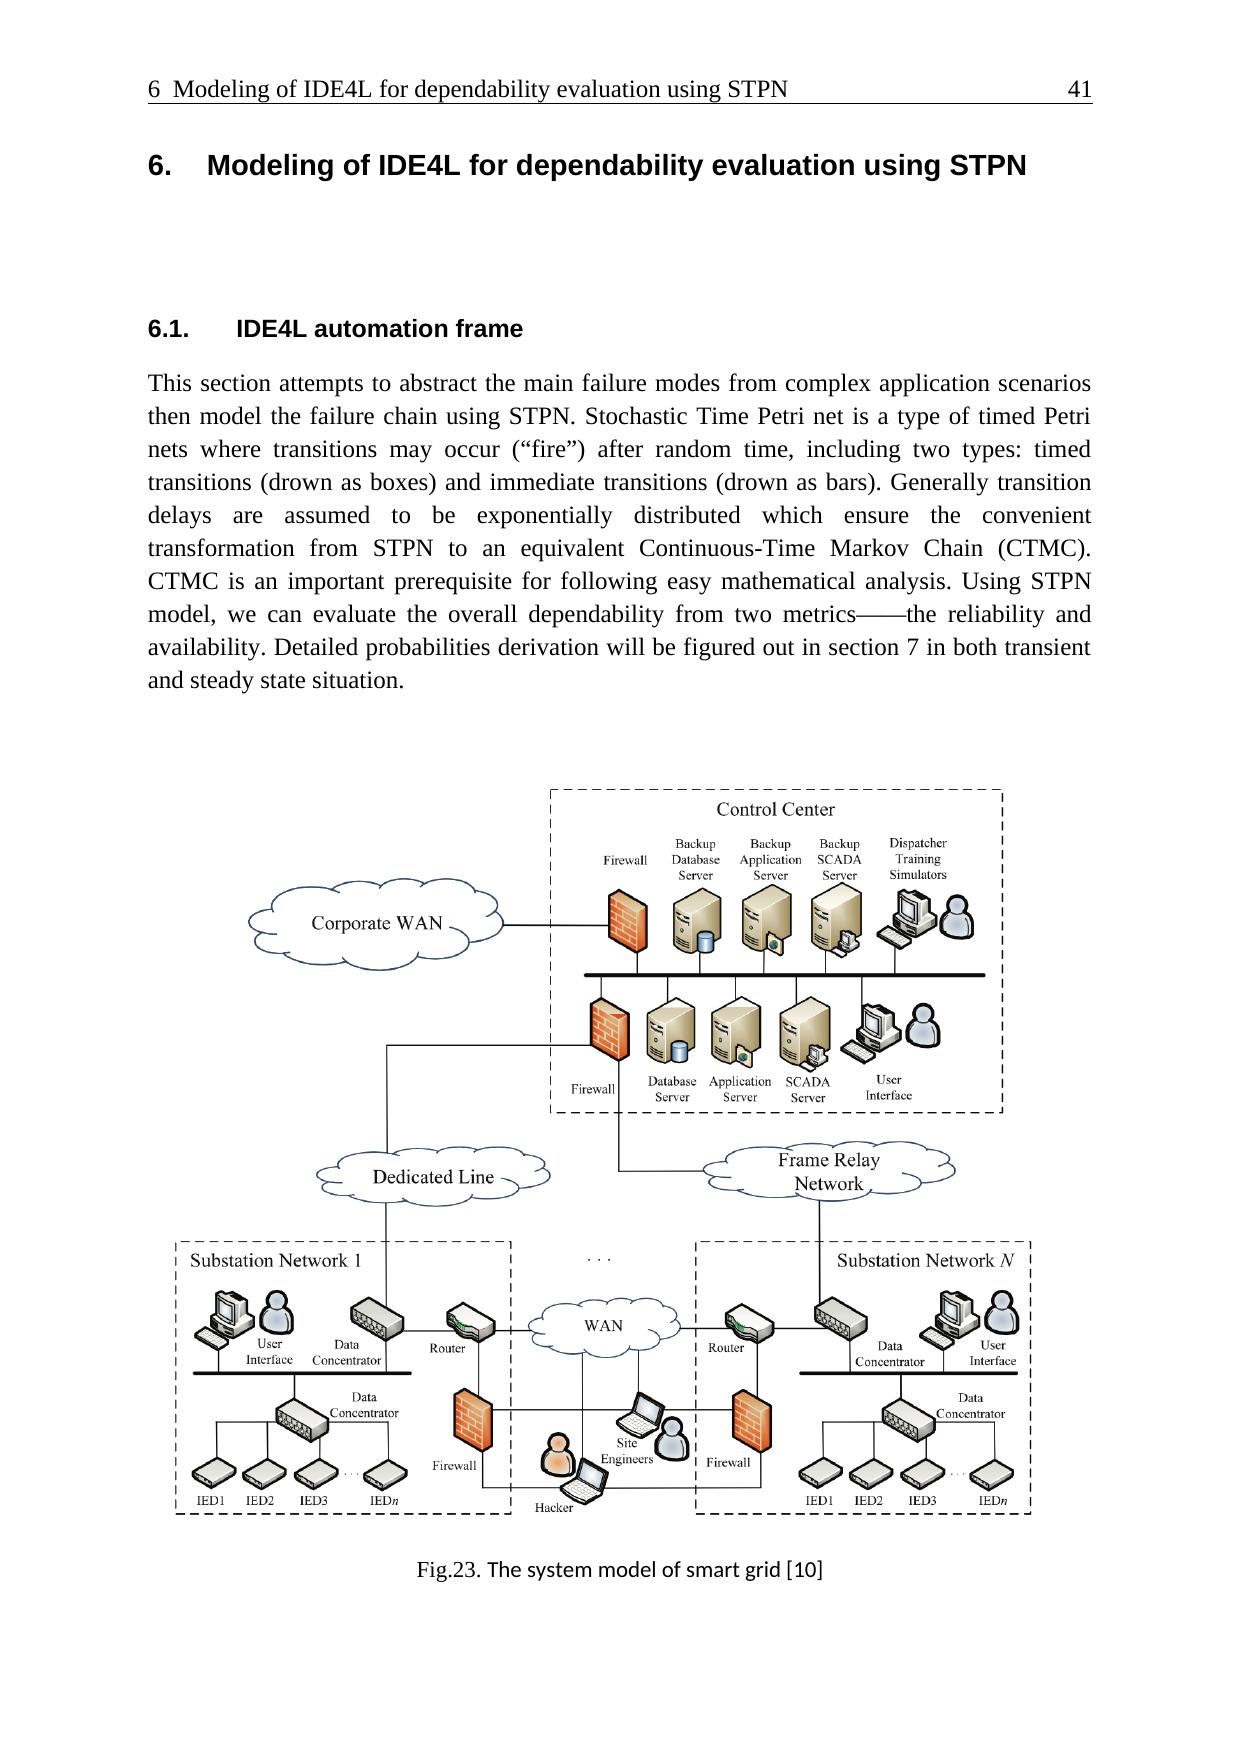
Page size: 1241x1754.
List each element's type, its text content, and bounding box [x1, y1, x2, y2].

text Fig.23. The system model of smart grid [10] [148, 1555, 1093, 1583]
title Modeling of IDE4L for dependability evaluation using STPN [148, 148, 1093, 181]
title IDE4L automation frame [148, 314, 1093, 343]
picture [148, 773, 1092, 1529]
text This section attempts to abstract the main failure modes from complex application scenarios then model the failure chain using STPN. Stochastic Time Petri net is a type of timed Petri nets where transitions may occur (“fire”) after random time, including two types: timed transitions (drown as boxes) and immediate transitions (drown as bars). Generally transition delays are assumed to be exponentially distributed which ensure the convenient transformation from STPN to an equivalent Continuous-Time Markov Chain (CTMC). CTMC is an important prerequisite for following easy mathematical analysis. Using STPN model, we can evaluate the overall dependability from two metrics——the reliability and availability. Detailed probabilities derivation will be figured out in section 7 in both transient and steady state situation. [148, 368, 1093, 694]
